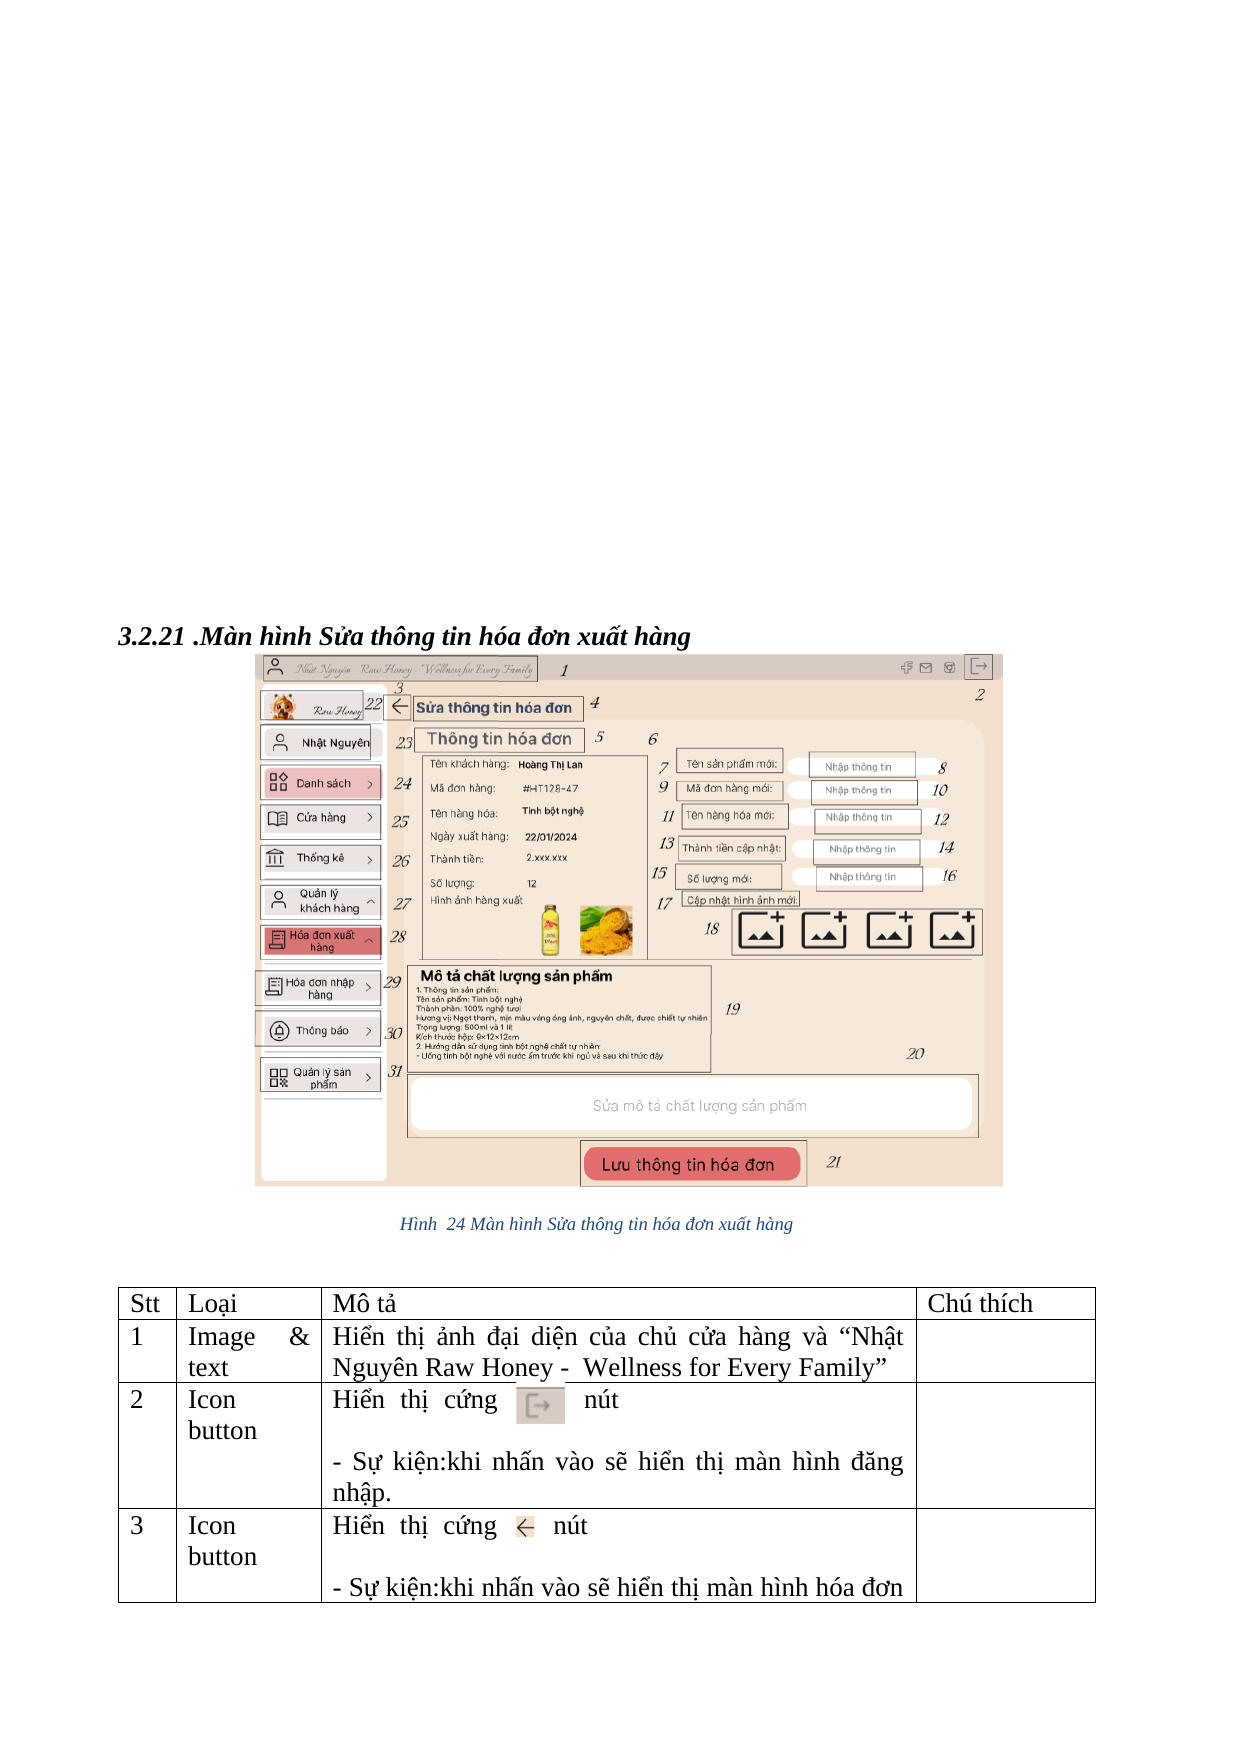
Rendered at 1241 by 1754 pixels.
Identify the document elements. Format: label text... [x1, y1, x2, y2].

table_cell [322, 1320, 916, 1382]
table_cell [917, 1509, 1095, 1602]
subtitle .Màn hình Sửa thông tin hóa đơn xuất hàng [118, 620, 1122, 651]
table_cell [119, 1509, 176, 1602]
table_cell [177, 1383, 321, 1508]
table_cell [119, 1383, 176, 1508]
picture [515, 1516, 538, 1540]
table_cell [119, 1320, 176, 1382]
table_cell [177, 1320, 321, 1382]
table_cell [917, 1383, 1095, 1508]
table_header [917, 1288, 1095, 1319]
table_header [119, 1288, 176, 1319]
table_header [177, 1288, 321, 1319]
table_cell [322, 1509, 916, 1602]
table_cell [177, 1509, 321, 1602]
picture [515, 1382, 564, 1423]
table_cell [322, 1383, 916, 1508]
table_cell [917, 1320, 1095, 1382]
picture [254, 653, 1004, 1187]
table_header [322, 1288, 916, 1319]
